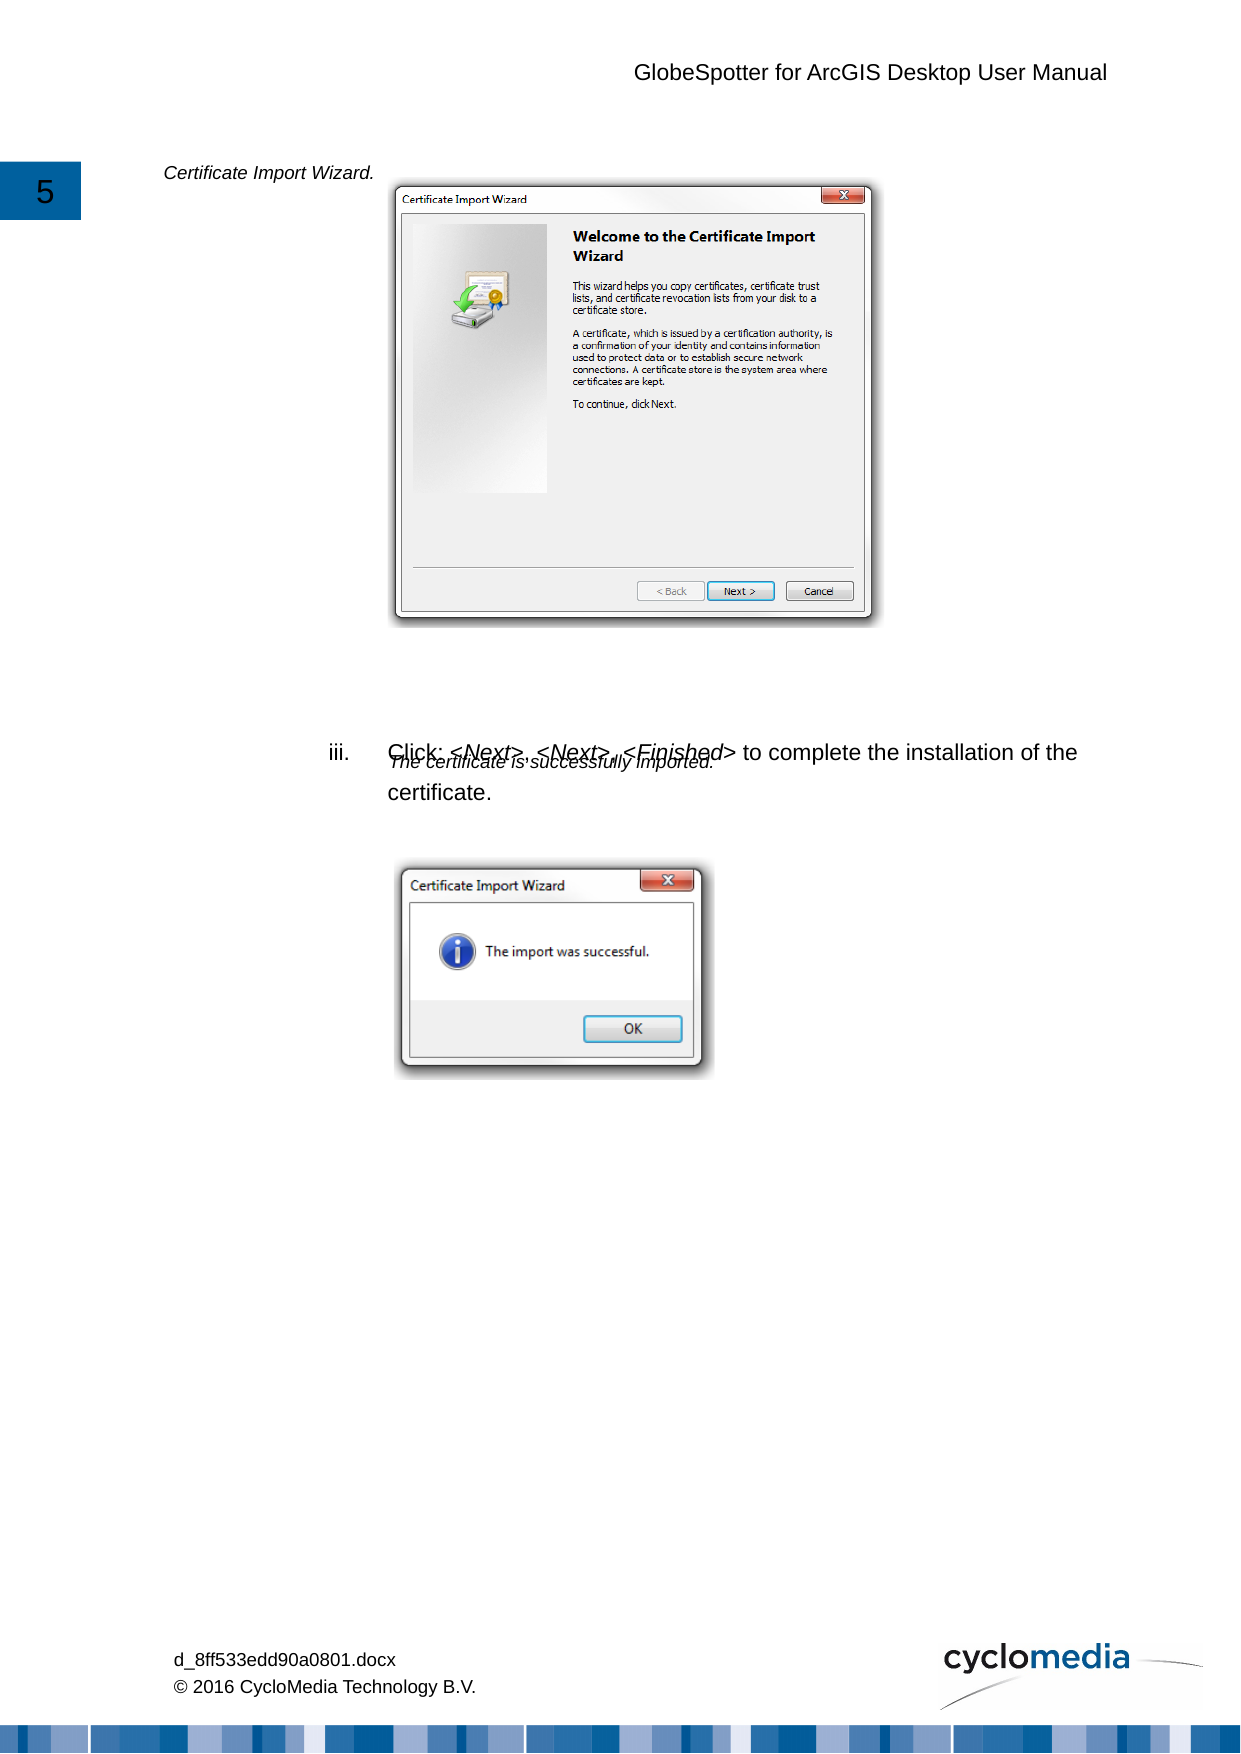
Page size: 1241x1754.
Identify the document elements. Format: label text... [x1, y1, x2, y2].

picture [393, 857, 715, 1080]
picture [0, 1725, 1241, 1753]
list Click: <Next>, <Next>, <Finished> to complete the installation of the certificate. [350, 739, 1107, 1153]
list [350, 138, 1107, 687]
picture [937, 1643, 1203, 1710]
picture [387, 177, 885, 628]
